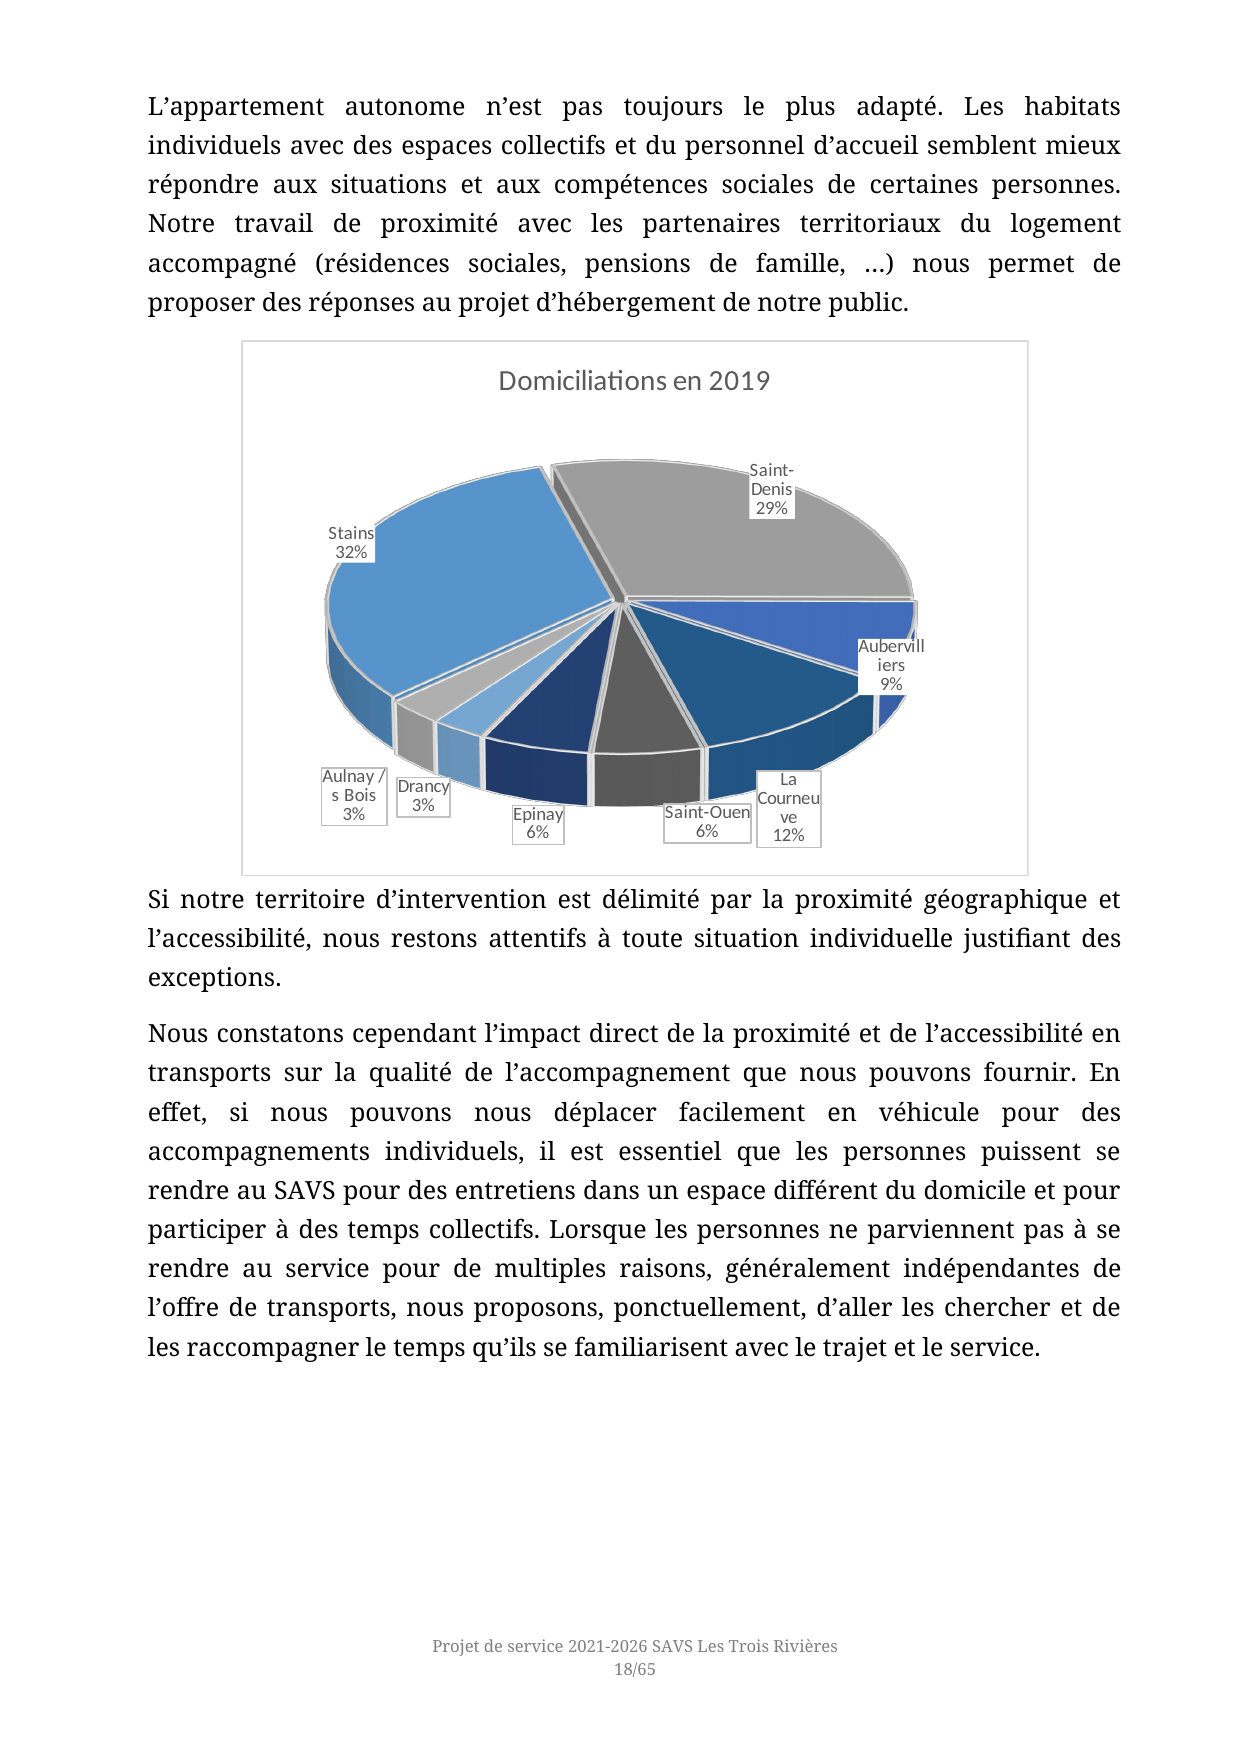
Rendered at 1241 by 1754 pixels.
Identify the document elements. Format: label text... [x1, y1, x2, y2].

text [148, 89, 1122, 318]
text Nous constatons cependant l’impact direct de la proximité et de l’accessibilité en transports sur la qualité de l’accompagnement que nous pouvons fournir. En effet, si nous pouvons nous déplacer facilement en véhicule pour des accompagnements individuels, il est essentiel que les personnes puissent se rendre au SAVS pour des entretiens dans un espace différent du domicile et pour participer à des temps collectifs. Lorsque les personnes ne parviennent pas à se rendre au service pour de multiples raisons, généralement indépendantes de l’offre de transports, nous proposons, ponctuellement, d’aller les chercher et de les raccompagner le temps qu’ils se familiarisent avec le trajet et le service. [148, 1016, 1122, 1363]
text Si notre territoire d’intervention est délimité par la proximité géographique et l’accessibilité, nous restons attentifs à toute situation individuelle justifiant des exceptions. [148, 882, 1122, 994]
